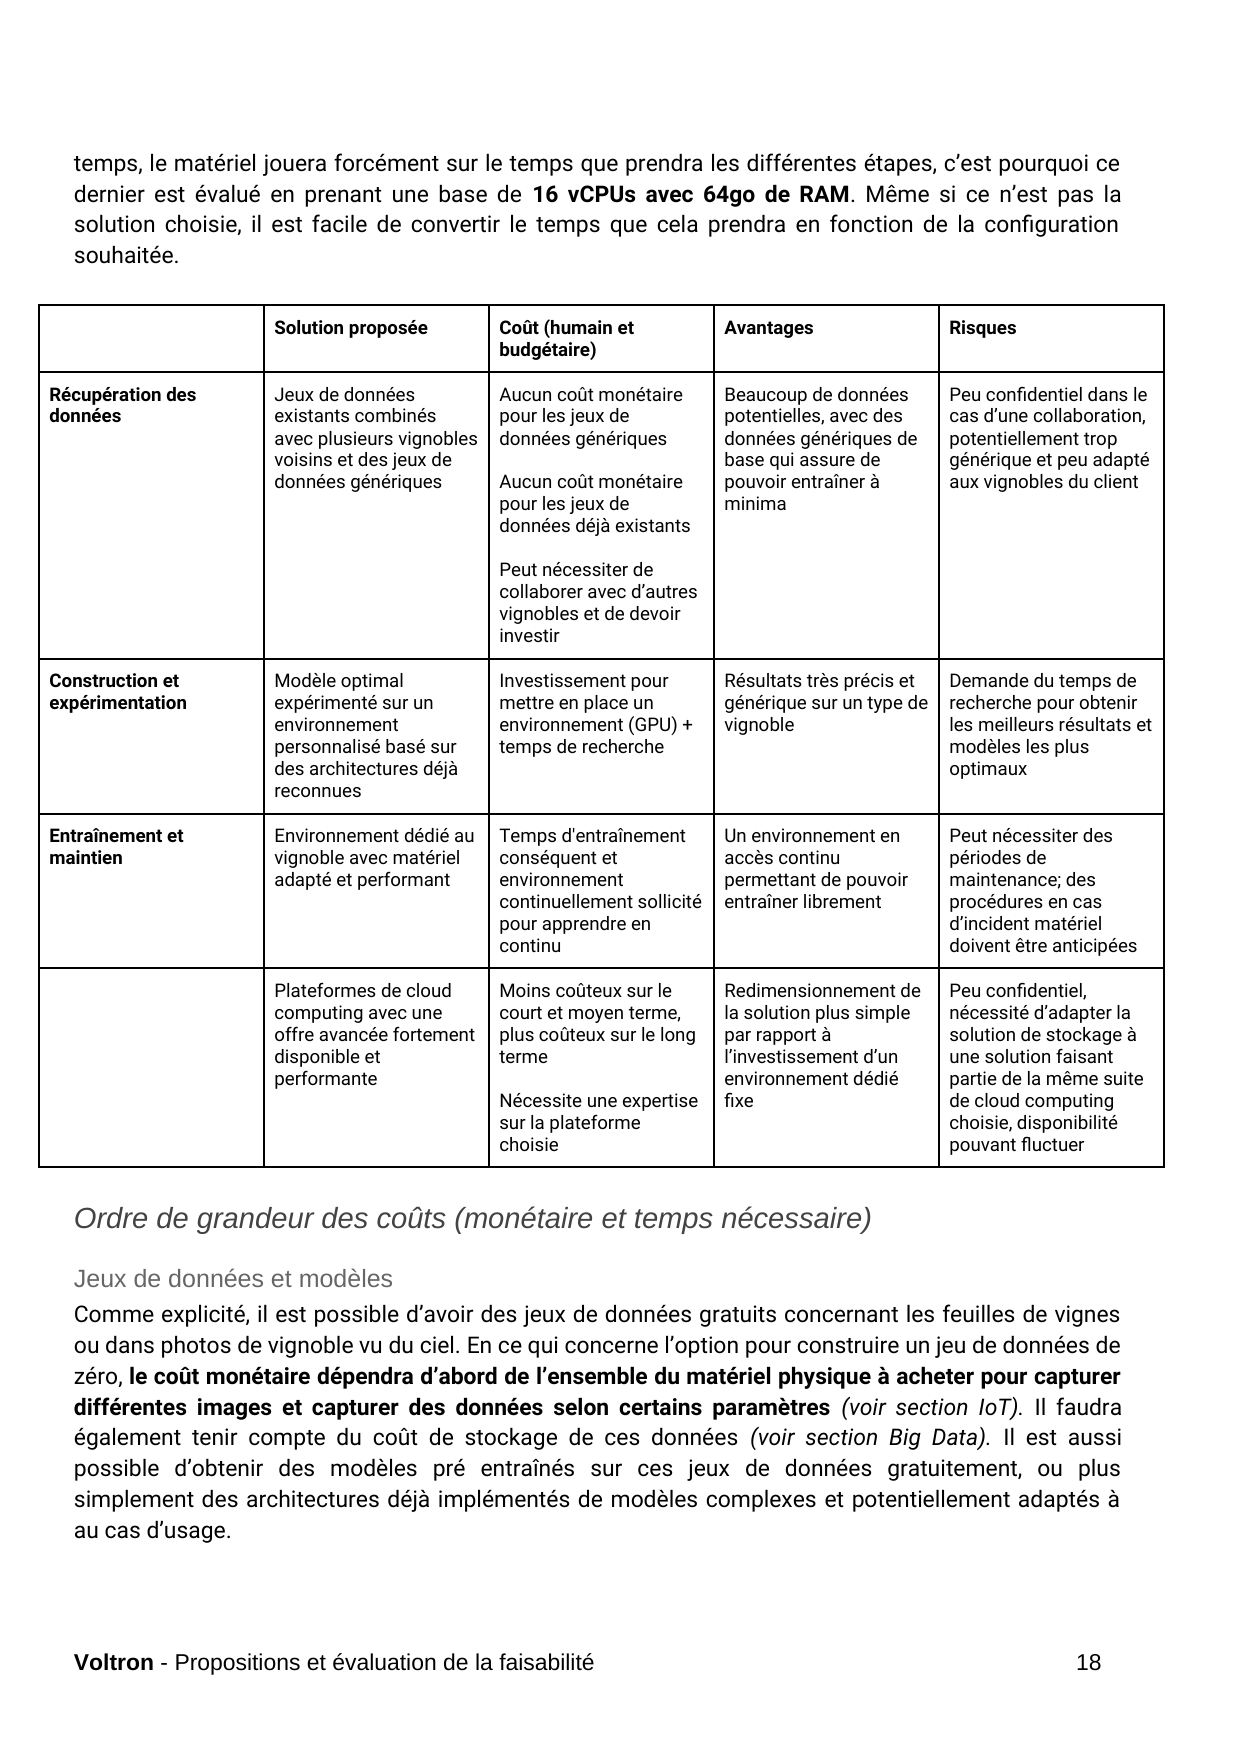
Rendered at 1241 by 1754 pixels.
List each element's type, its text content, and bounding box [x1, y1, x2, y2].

table_cell Temps d'entraînement conséquent et environnement continuellement sollicité pour apprendre en continu [490, 815, 713, 967]
table_cell Construction et expérimentation [40, 660, 263, 812]
table_header Solution proposée [265, 306, 488, 371]
table_cell Jeux de données existants combinés avec plusieurs vignobles voisins et des jeux de données génériques [265, 373, 488, 658]
table_header [40, 306, 263, 371]
table_cell Investissement pour mettre en place un environnement (GPU) + temps de recherche [490, 660, 713, 812]
table_header Avantages [715, 306, 938, 371]
table_cell Modèle optimal expérimenté sur un environnement personnalisé basé sur des architectures déjà reconnues [265, 660, 488, 812]
table_header Coût (humain et budgétaire) [490, 306, 713, 371]
table_cell Entraînement et maintien [40, 815, 263, 967]
table_cell Peu confidentiel dans le cas d’une collaboration, potentiellement trop générique et peu adapté aux vignobles du client [940, 373, 1163, 658]
table_header Risques [940, 306, 1163, 371]
subtitle Jeux de données et modèles [74, 1264, 1122, 1293]
subtitle Ordre de grandeur des coûts (monétaire et temps nécessaire) [74, 1201, 1122, 1235]
table_cell Redimensionnement de la solution plus simple par rapport à l’investissement d’un environnement dédié fixe [715, 969, 938, 1166]
table_cell Un environnement en accès continu permettant de pouvoir entraîner librement [715, 815, 938, 967]
table_cell Beaucoup de données potentielles, avec des données génériques de base qui assure de pouvoir entraîner à minima [715, 373, 938, 658]
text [74, 150, 1122, 269]
table_cell Résultats très précis et générique sur un type de vignoble [715, 660, 938, 812]
text Comme explicité, il est possible d’avoir des jeux de données gratuits concernant les feuilles de vignes ou dans photos de vignoble vu du ciel. En ce qui concerne l’option pour construire un jeu de données de zéro, le coût monétaire dépendra d’abord de l’ensemble du matériel physique à acheter pour capturer différentes images et capturer des données selon certains paramètres (voir section IoT). Il faudra également tenir compte du coût de stockage de ces données (voir section Big Data). Il est aussi possible d’obtenir des modèles pré entraînés sur ces jeux de données gratuitement, ou plus simplement des architectures déjà implémentés de modèles complexes et potentiellement adaptés à au cas d’usage. [74, 1301, 1122, 1544]
table_cell Demande du temps de recherche pour obtenir les meilleurs résultats et modèles les plus optimaux [940, 660, 1163, 812]
table_cell Récupération des données [40, 373, 263, 658]
table_cell Environnement dédié au vignoble avec matériel adapté et performant [265, 815, 488, 967]
table_cell Plateformes de cloud computing avec une offre avancée fortement disponible et performante [265, 969, 488, 1166]
table_cell Peut nécessiter des périodes de maintenance; des procédures en cas d’incident matériel doivent être anticipées [940, 815, 1163, 967]
table_cell Peu confidentiel, nécessité d’adapter la solution de stockage à une solution faisant partie de la même suite de cloud computing choisie, disponibilité pouvant fluctuer [940, 969, 1163, 1166]
table_cell Moins coûteux sur le court et moyen terme, plus coûteux sur le long terme Nécessite une expertise sur la plateforme choisie [490, 969, 713, 1166]
table_cell Aucun coût monétaire pour les jeux de données génériques Aucun coût monétaire pour les jeux de données déjà existants Peut nécessiter de collaborer avec d’autres vignobles et de devoir investir [490, 373, 713, 658]
table_cell [40, 969, 263, 1166]
